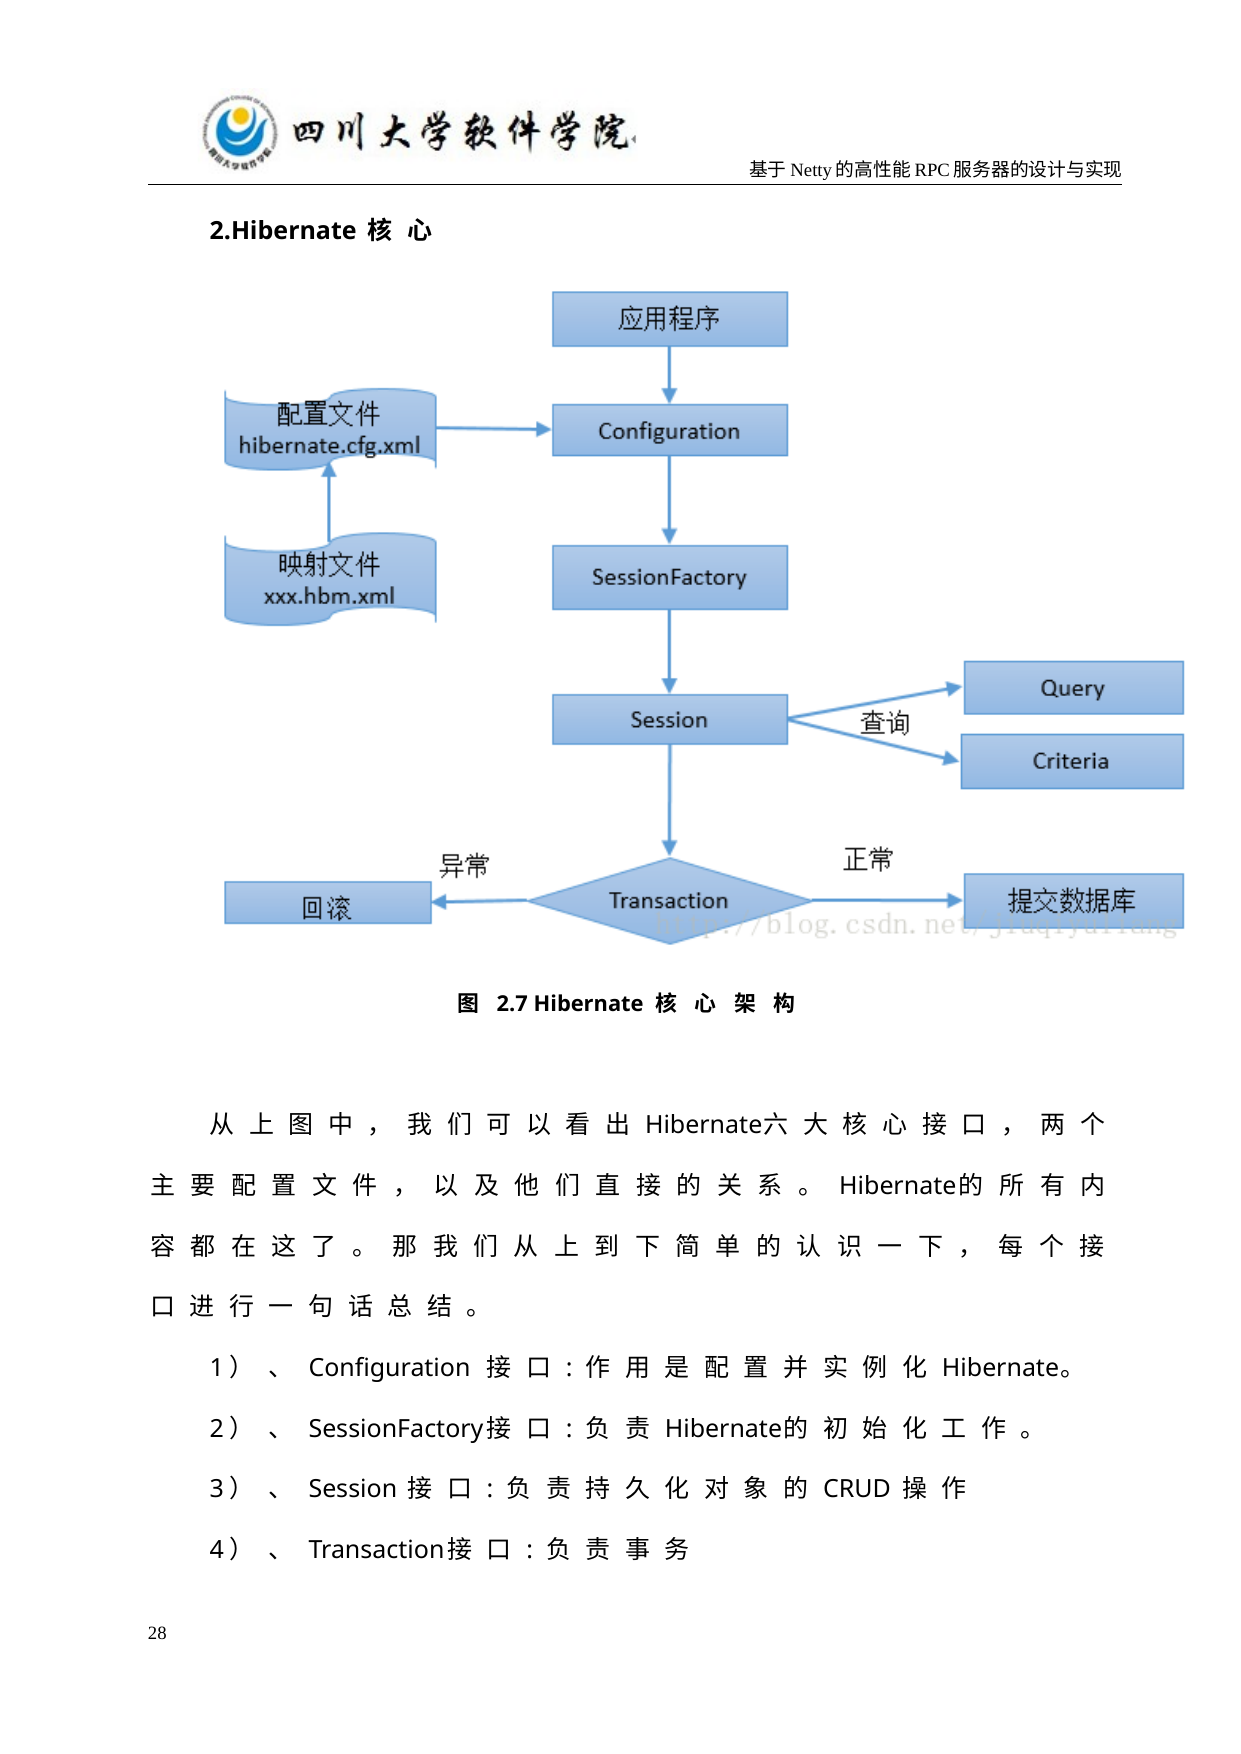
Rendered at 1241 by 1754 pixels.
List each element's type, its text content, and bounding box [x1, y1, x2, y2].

picture [197, 88, 639, 177]
text 从上图中，我们可以看出Hibernate六大核心接口，两个主要配置文件，以及他们直接的关系。Hibernate的所有内容都在这了。那我们从上到下简单的认识一下，每个接口进行一句话总结。 [150, 1093, 1120, 1335]
text 4）、Transaction接口:负责事务 [150, 1517, 1120, 1578]
text 1）、Configuration接口:作用是配置并实例化Hibernate。 [150, 1335, 1120, 1396]
text 2.Hibernate核心 [150, 198, 1120, 259]
text 2）、SessionFactory接口:负责Hibernate的初始化工作。 [150, 1396, 1120, 1456]
picture [212, 280, 1197, 956]
text 3）、Session接口:负责持久化对象的CRUD操作 [150, 1456, 1120, 1517]
